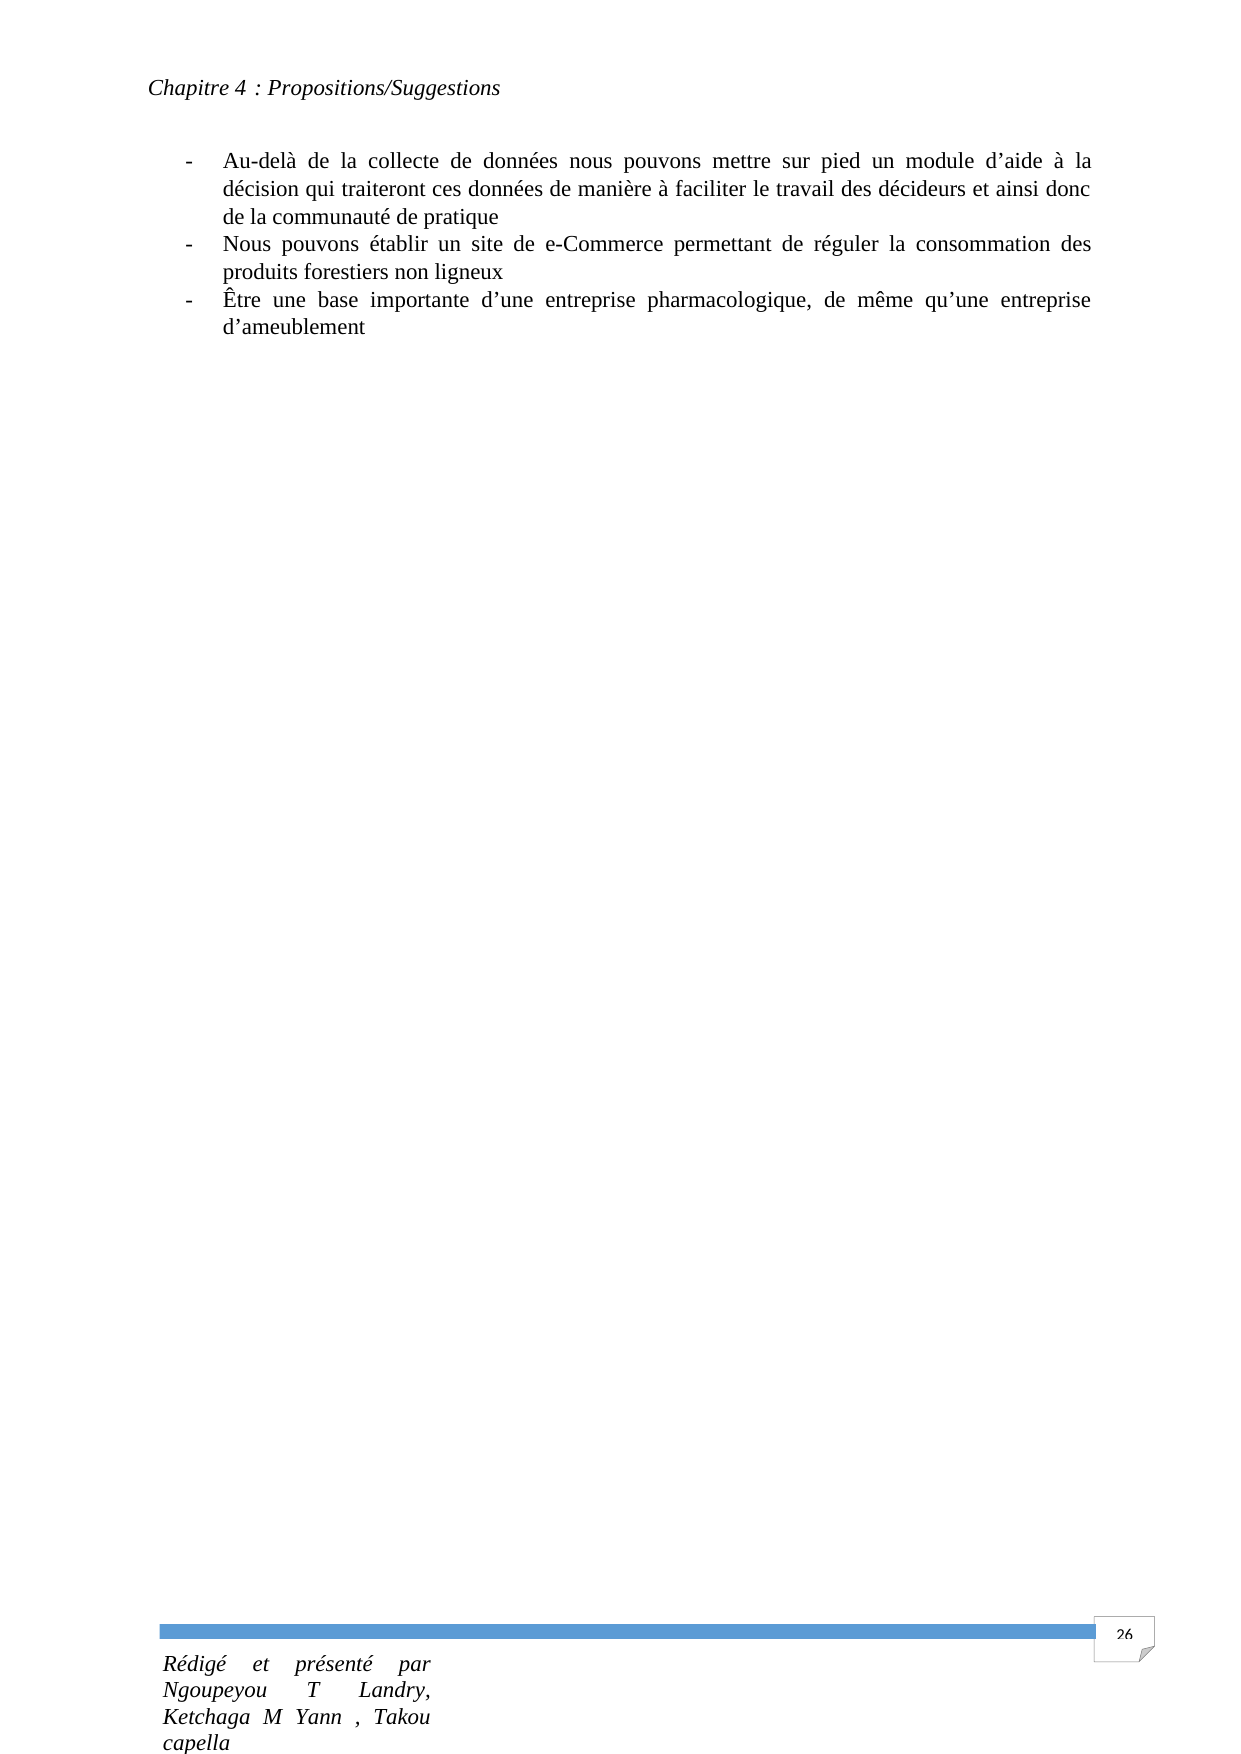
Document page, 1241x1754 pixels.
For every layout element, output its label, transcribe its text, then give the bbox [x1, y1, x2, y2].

list Au-delà de la collecte de données nous pouvons mettre sur pied un module d’aide à la décision qui traiteront ces données de manière à faciliter le travail des décideurs et ainsi donc de la communauté de pratique [185, 148, 1093, 229]
list Être une base importante d’une entreprise pharmacologique, de même qu’une entreprise d’ameublement [185, 286, 1093, 339]
list Nous pouvons établir un site de e-Commerce permettant de réguler la consommation des produits forestiers non ligneux [185, 230, 1093, 284]
